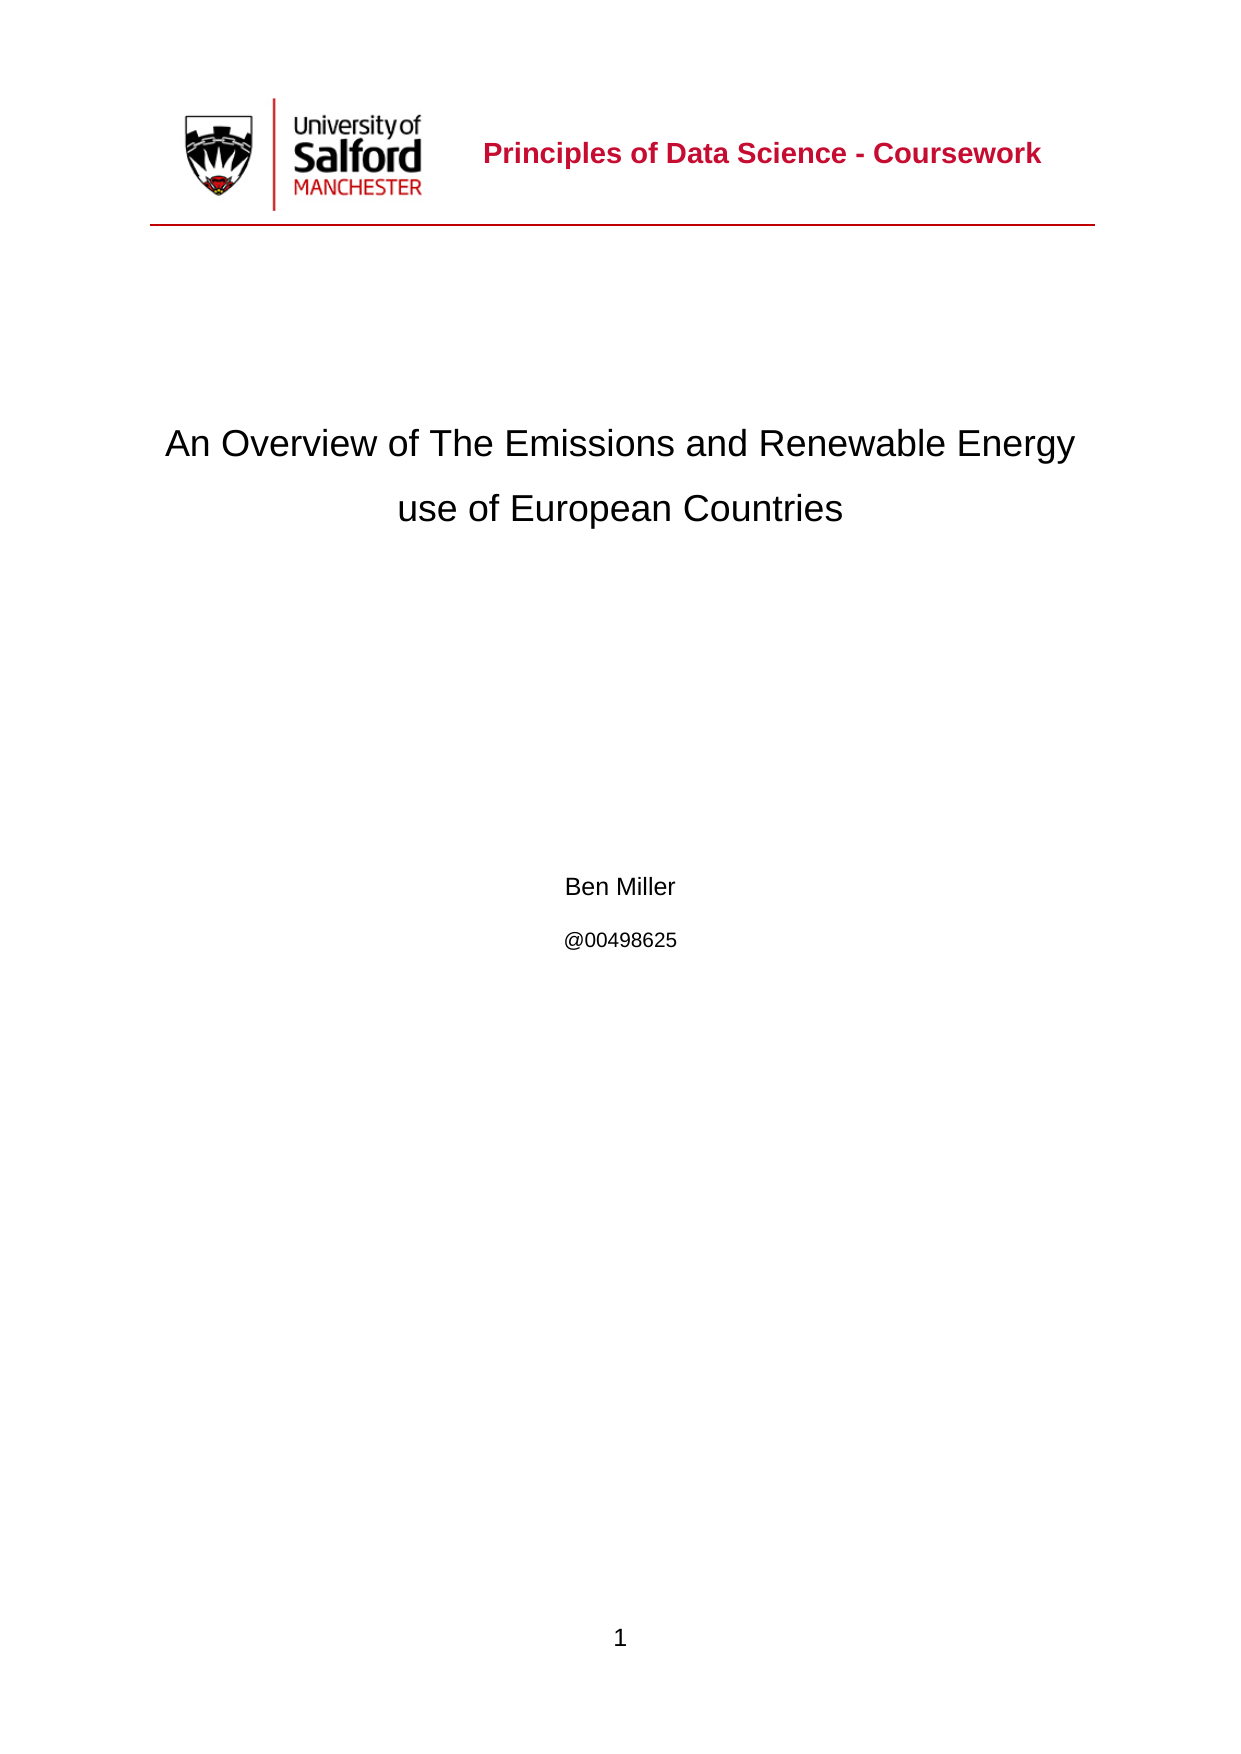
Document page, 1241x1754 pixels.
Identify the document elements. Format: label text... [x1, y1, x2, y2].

picture [176, 98, 435, 211]
text An Overview of The Emissions and Renewable Energy use of European Countries [150, 421, 1090, 529]
text Ben Miller [150, 872, 1090, 901]
text @00498625 [150, 928, 1090, 952]
